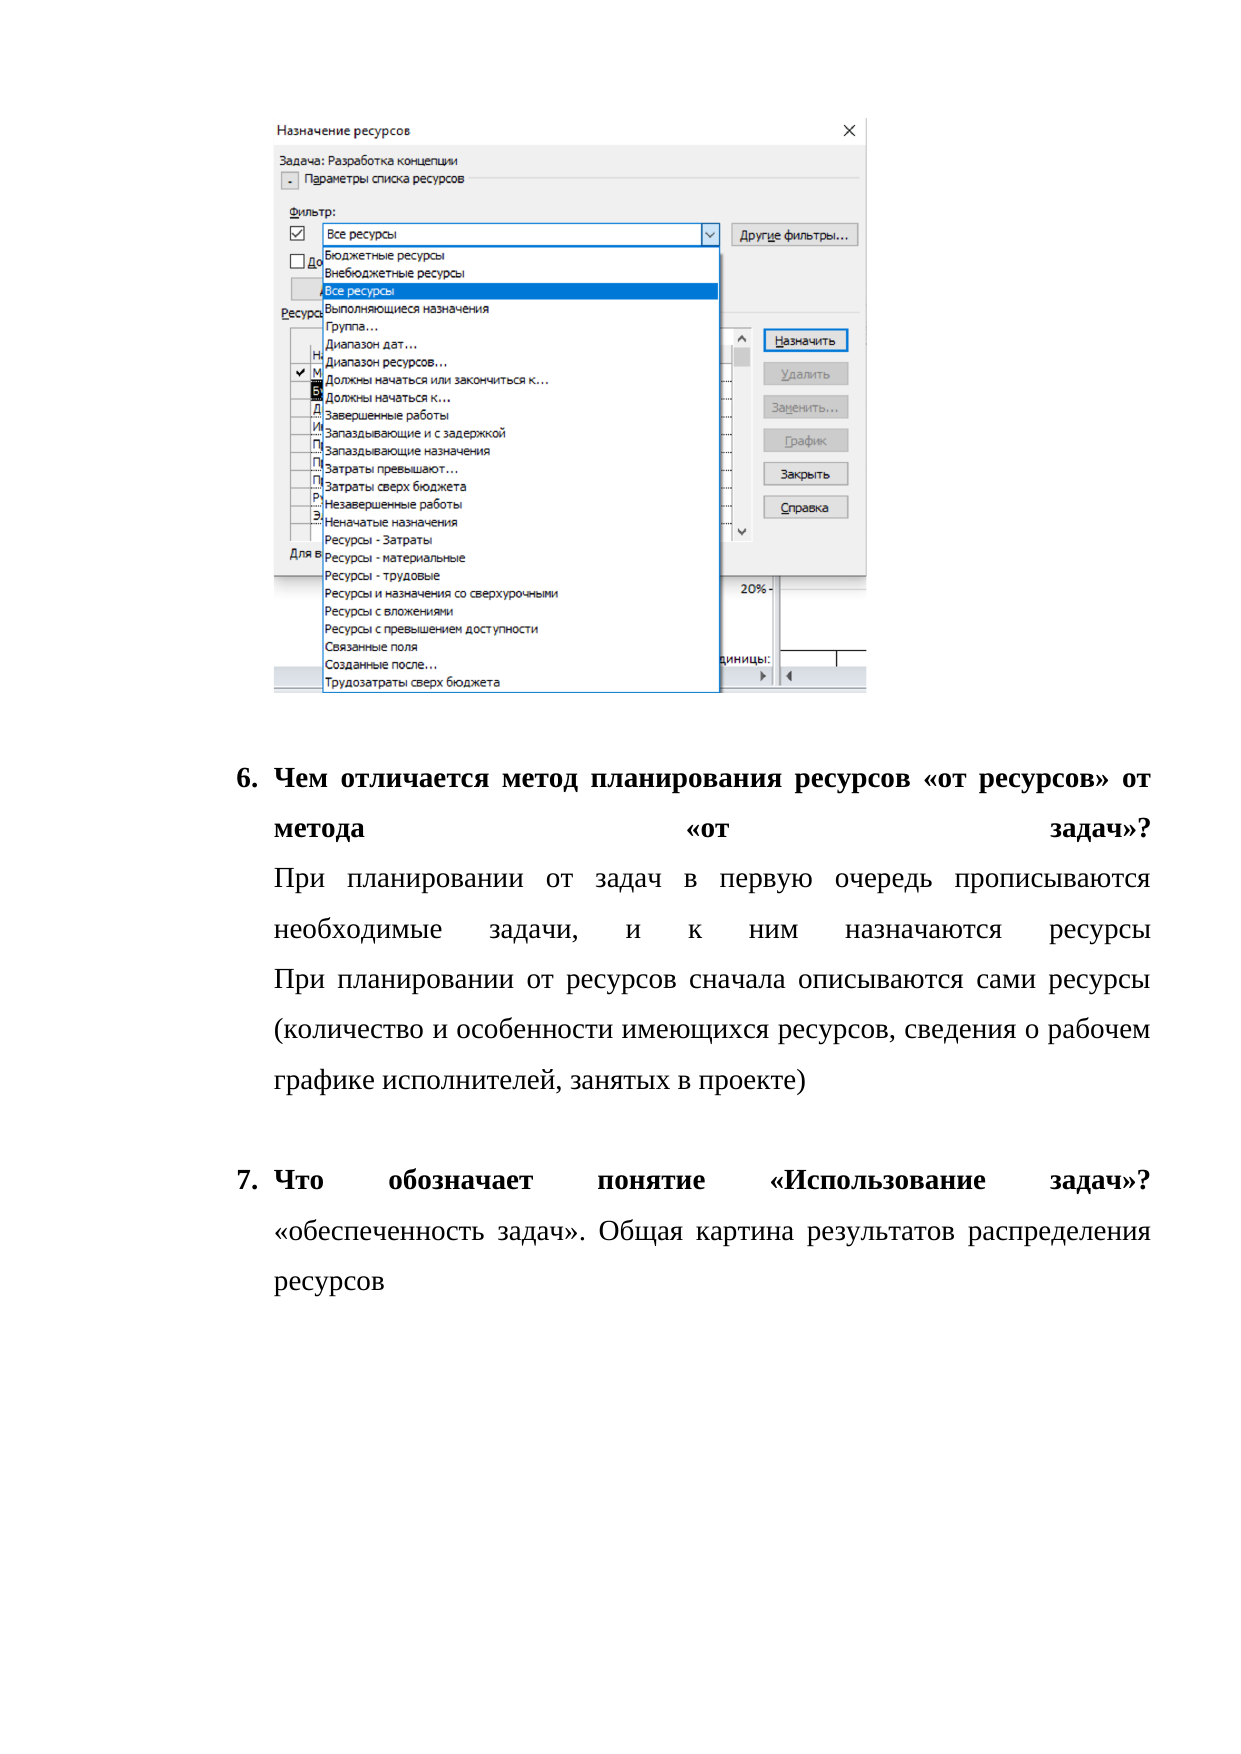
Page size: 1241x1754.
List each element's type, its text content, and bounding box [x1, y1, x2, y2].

list Чем отличается метод планирования ресурсов «от ресурсов» от метода «от задач»? При планировании от задач в первую очередь прописываются необходимые задачи, и к ним назначаются ресурсы При планировании от ресурсов сначала описываются сами ресурсы (количество и особенности имеющихся ресурсов, сведения о рабочем графике исполнителей, занятых в проекте) [236, 760, 1152, 1095]
picture [273, 118, 867, 693]
list Что обозначает понятие «Использование задач»? «обеспеченность задач». Общая картина результатов распределения ресурсов [236, 1162, 1152, 1297]
